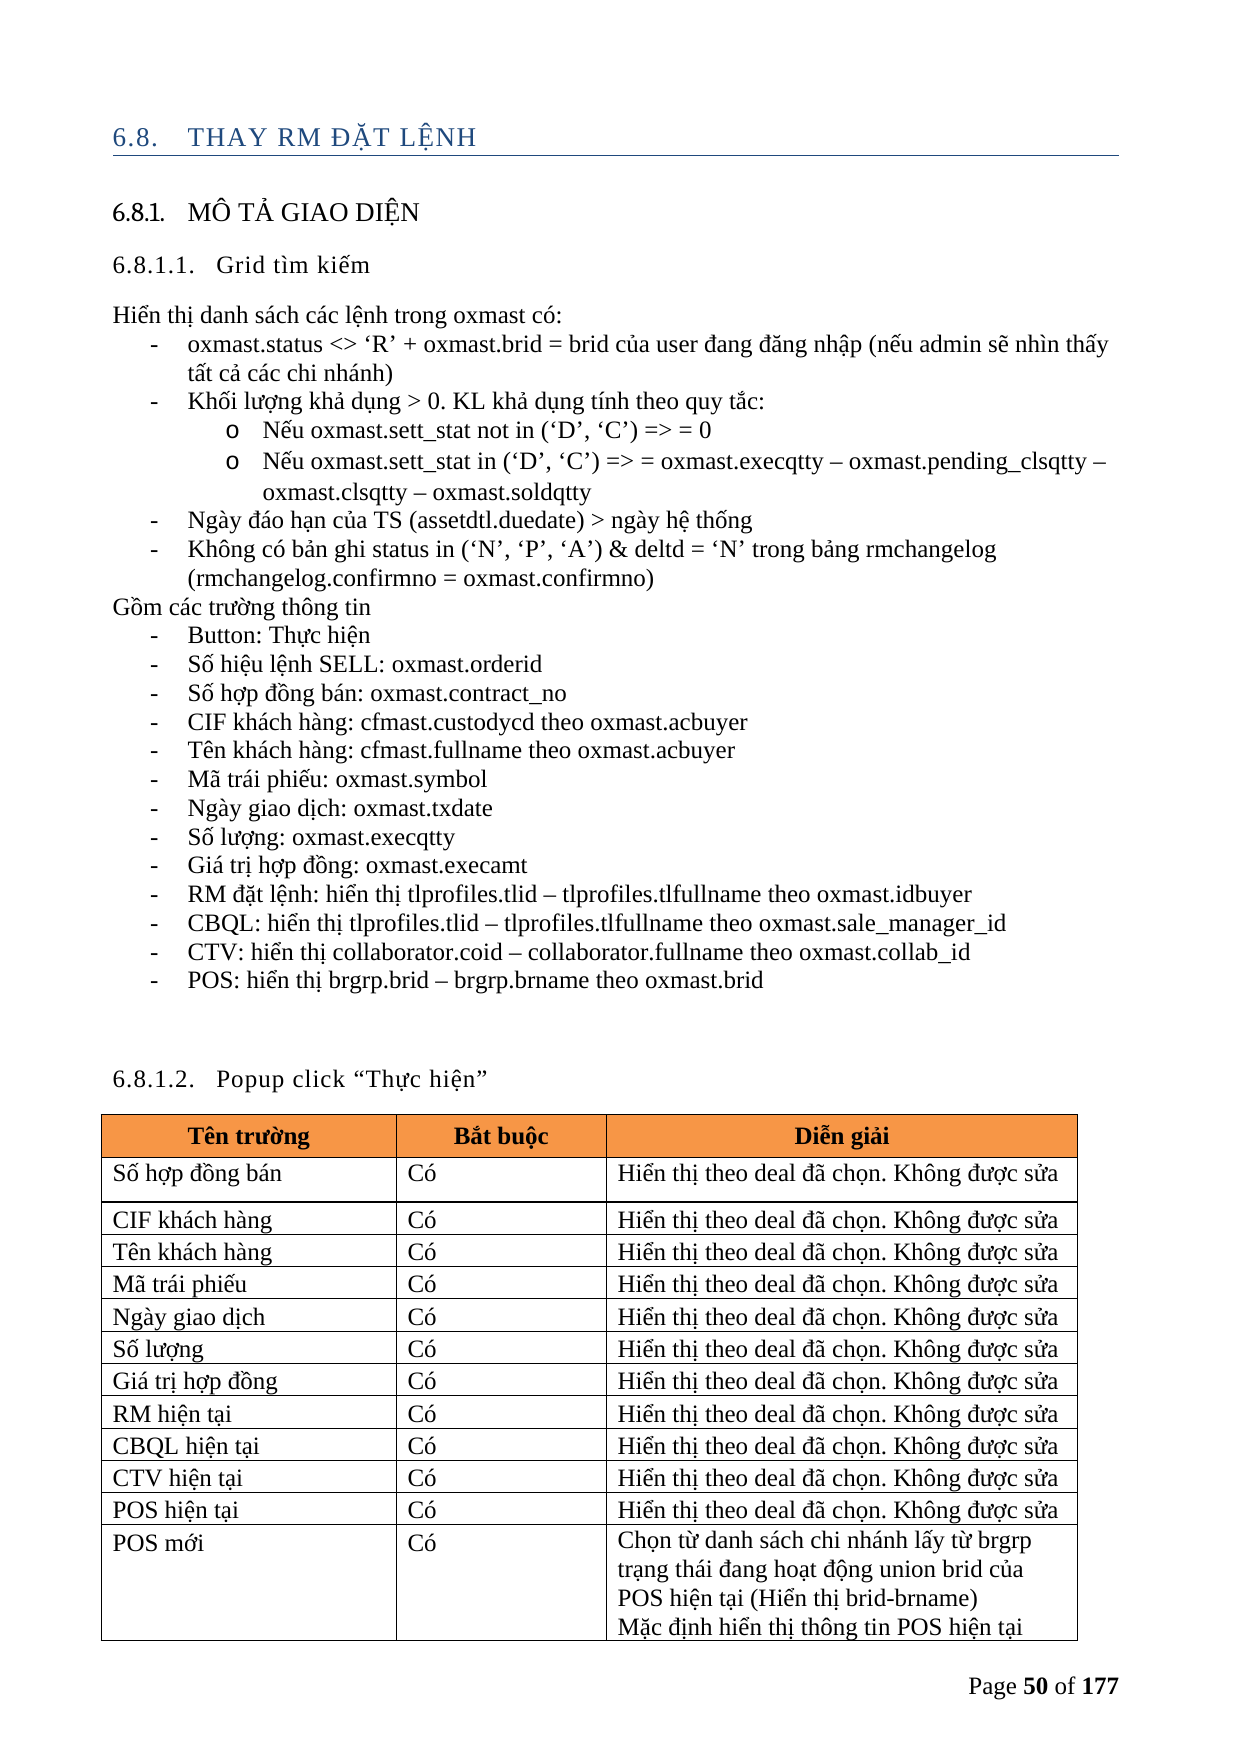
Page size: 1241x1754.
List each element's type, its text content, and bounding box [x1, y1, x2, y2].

subtitle Mô tả giao diện [112, 196, 1119, 228]
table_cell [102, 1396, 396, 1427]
subtitle Popup click “Thực hiện” [112, 1064, 1119, 1093]
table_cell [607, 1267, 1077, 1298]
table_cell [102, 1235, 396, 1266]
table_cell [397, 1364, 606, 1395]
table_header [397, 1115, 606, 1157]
list Nếu oxmast.sett_stat not in (‘D’, ‘C’) => = 0 [225, 415, 1119, 446]
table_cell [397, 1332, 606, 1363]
list Số lượng: oxmast.execqtty [150, 822, 1119, 851]
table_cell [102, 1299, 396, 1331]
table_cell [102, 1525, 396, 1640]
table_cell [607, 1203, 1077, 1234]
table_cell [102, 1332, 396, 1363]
list Số hợp đồng bán: oxmast.contract_no [150, 678, 1119, 707]
subtitle Thay RM đặt lệnh [112, 121, 1119, 156]
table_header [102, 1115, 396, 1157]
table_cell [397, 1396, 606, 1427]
list Giá trị hợp đồng: oxmast.execamt [150, 851, 1119, 879]
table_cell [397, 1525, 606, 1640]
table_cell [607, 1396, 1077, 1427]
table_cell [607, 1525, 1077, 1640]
list Không có bản ghi status in (‘N’, ‘P’, ‘A’) & deltd = ‘N’ trong bảng rmchangelog (rmchangelog.confirmno = oxmast.confirmno) [150, 534, 1119, 592]
list Ngày đáo hạn của TS (assetdtl.duedate) > ngày hệ thống [150, 506, 1119, 534]
list RM đặt lệnh: hiển thị tlprofiles.tlid – tlprofiles.tlfullname theo oxmast.idbuyer [150, 879, 1119, 908]
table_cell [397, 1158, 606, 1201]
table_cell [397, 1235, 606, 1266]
list Ngày giao dịch: oxmast.txdate [150, 793, 1119, 822]
list Nếu oxmast.sett_stat in (‘D’, ‘C’) => = oxmast.execqtty – oxmast.pending_clsqtty – oxmast.clsqtty – oxmast.soldqtty [225, 446, 1119, 506]
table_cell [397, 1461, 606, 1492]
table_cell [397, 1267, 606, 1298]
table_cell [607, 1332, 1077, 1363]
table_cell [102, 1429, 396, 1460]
list Khối lượng khả dụng > 0. KL khả dụng tính theo quy tắc: [150, 386, 1119, 415]
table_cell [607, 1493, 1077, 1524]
text Gồm các trường thông tin [112, 592, 1119, 621]
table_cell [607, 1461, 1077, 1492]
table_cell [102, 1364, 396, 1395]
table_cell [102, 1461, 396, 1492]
list CBQL: hiển thị tlprofiles.tlid – tlprofiles.tlfullname theo oxmast.sale_manager_id [150, 908, 1119, 937]
list Mã trái phiếu: oxmast.symbol [150, 764, 1119, 793]
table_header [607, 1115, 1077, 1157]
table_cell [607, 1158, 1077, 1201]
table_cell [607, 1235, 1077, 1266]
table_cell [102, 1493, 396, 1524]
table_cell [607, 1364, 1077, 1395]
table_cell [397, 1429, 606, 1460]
list Số hiệu lệnh SELL: oxmast.orderid [150, 649, 1119, 678]
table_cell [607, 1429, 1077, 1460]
list CTV: hiển thị collaborator.coid – collaborator.fullname theo oxmast.collab_id [150, 937, 1119, 966]
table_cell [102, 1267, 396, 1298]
list CIF khách hàng: cfmast.custodycd theo oxmast.acbuyer [150, 707, 1119, 736]
list Tên khách hàng: cfmast.fullname theo oxmast.acbuyer [150, 736, 1119, 764]
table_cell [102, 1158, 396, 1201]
list oxmast.status <> ‘R’ + oxmast.brid = brid của user đang đăng nhập (nếu admin sẽ nhìn thấy tất cả các chi nhánh) [150, 329, 1119, 386]
list POS: hiển thị brgrp.brid – brgrp.brname theo oxmast.brid [150, 966, 1119, 994]
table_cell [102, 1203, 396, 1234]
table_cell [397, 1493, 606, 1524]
subtitle Grid tìm kiếm [112, 250, 1119, 279]
list Button: Thực hiện [150, 621, 1119, 649]
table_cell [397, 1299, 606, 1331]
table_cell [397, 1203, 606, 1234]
text Hiển thị danh sách các lệnh trong oxmast có: [112, 300, 1119, 329]
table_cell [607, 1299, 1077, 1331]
